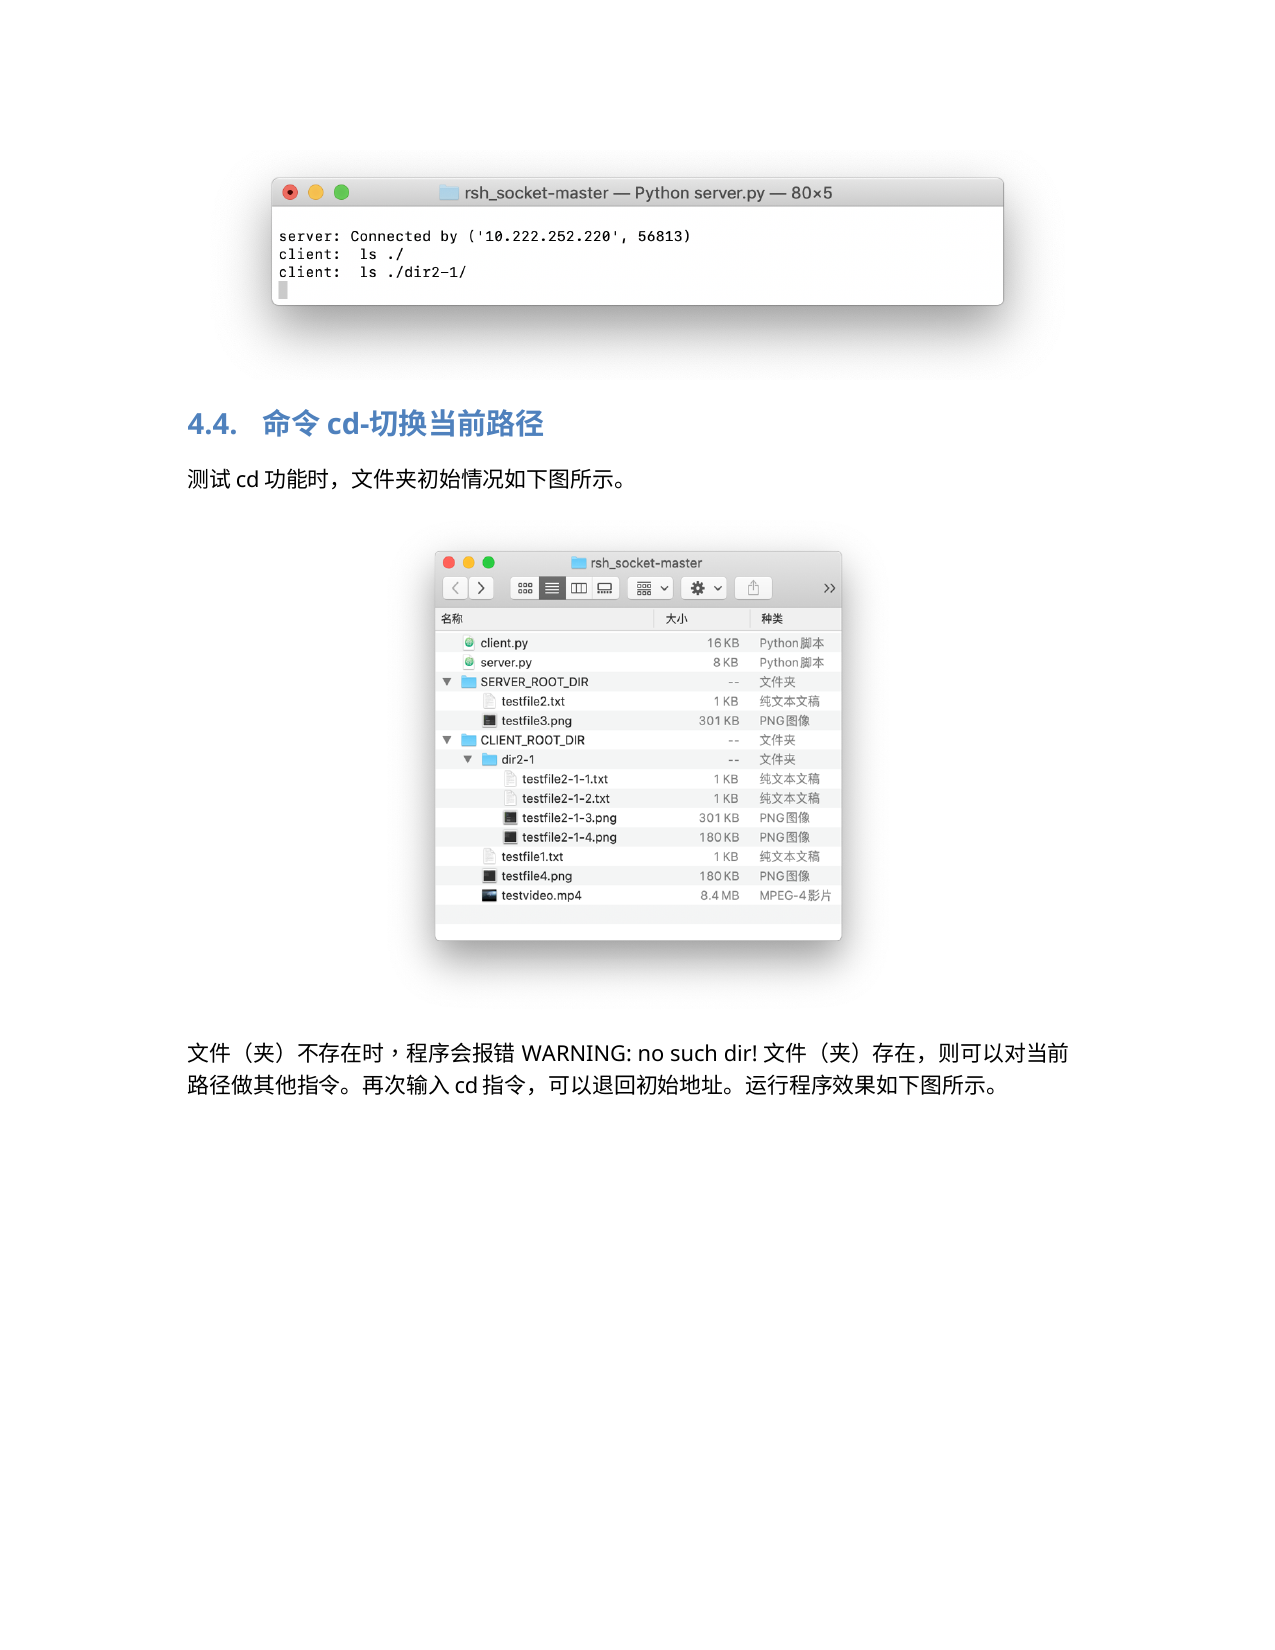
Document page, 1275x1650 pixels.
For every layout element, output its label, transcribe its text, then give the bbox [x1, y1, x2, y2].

text 测试cd功能时，文件夹初始情况如下图所示。 [187, 462, 1087, 493]
subtitle 命令cd-切换当前路径 [187, 401, 1087, 443]
text 文件（夹）不存在时，程序会报错 WARNING: no such dir! 文件（夹）存在，则可以对当前路径做其他指令。再次输入cd指令，可以退回初始地址。运行程序效果如下图所示。 [187, 1036, 1087, 1100]
picture [200, 150, 1075, 380]
picture [379, 512, 897, 1016]
